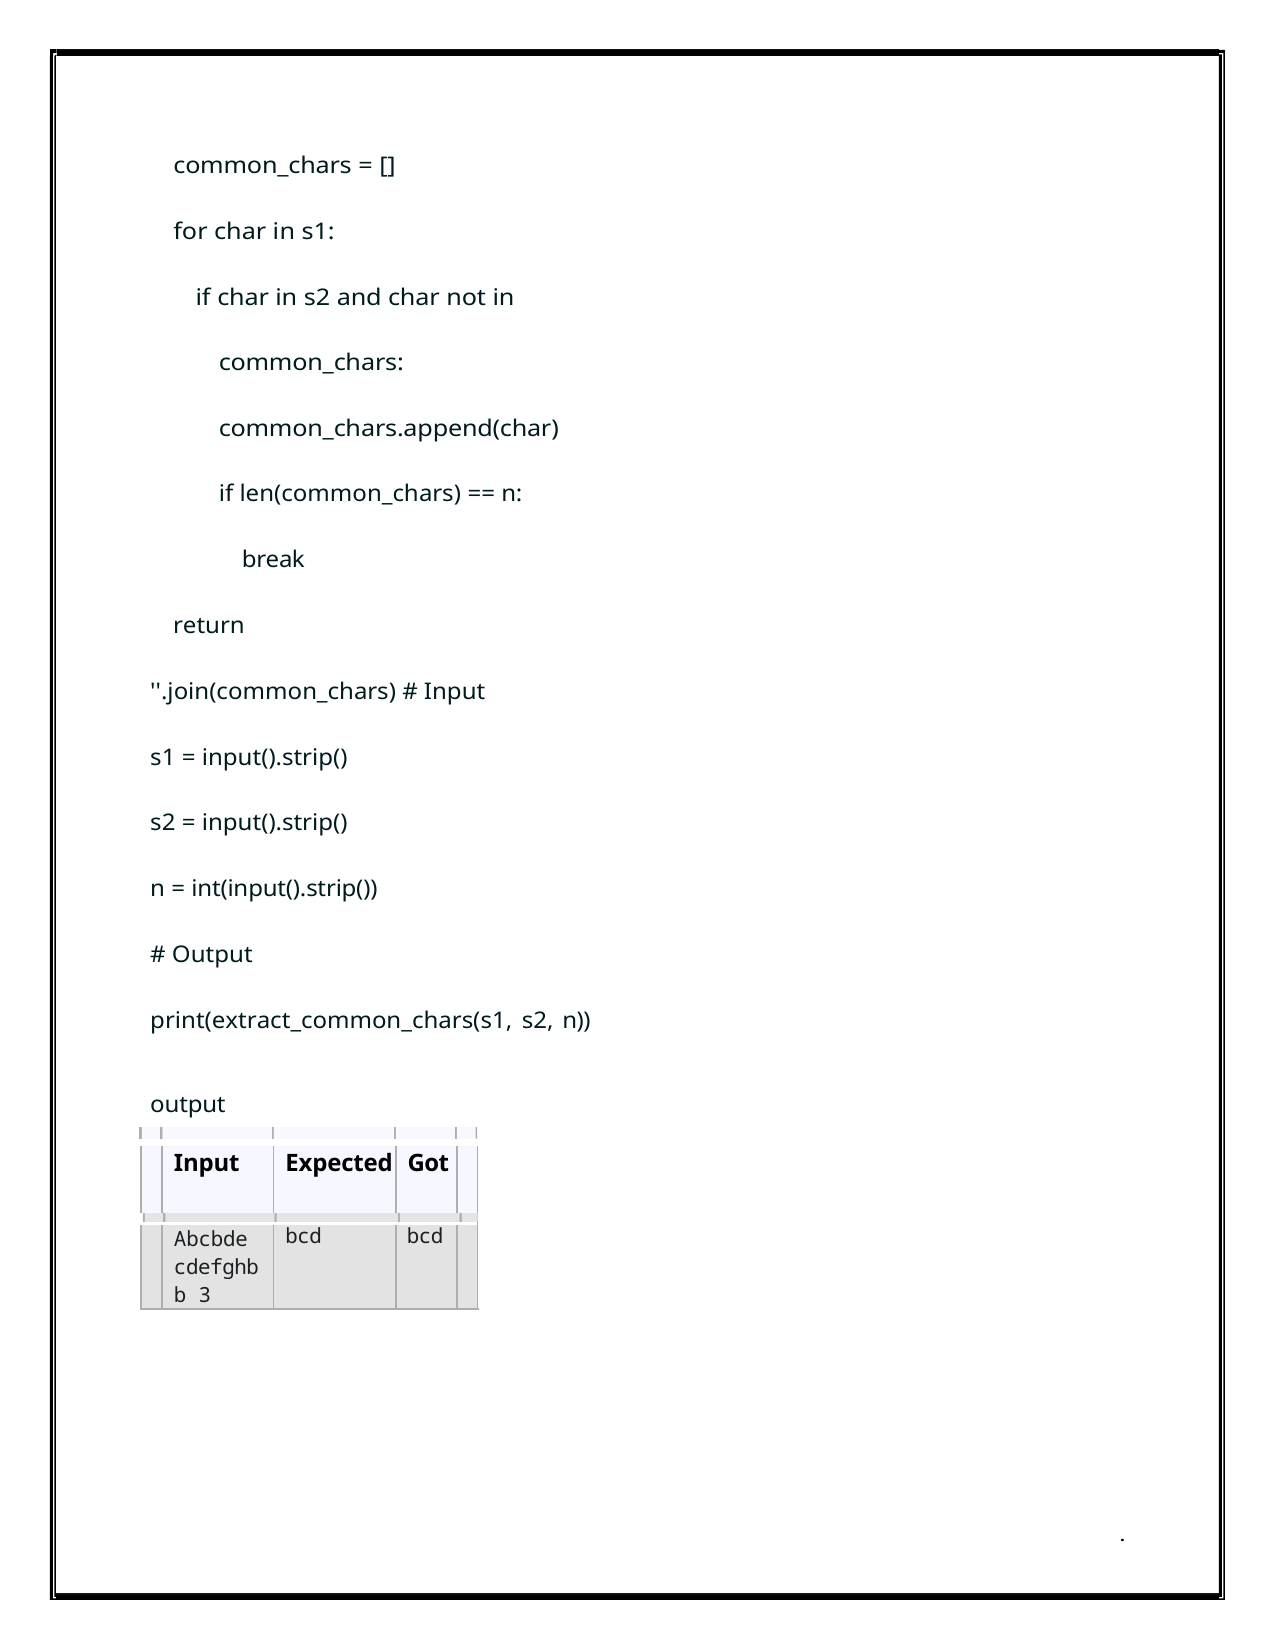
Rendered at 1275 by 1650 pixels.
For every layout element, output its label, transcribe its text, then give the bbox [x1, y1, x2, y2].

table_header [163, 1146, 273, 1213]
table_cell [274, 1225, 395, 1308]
text s1 = input().strip() s2 = input().strip() [150, 741, 365, 837]
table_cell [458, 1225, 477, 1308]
text print(extract_common_chars(s1, s2, n)) [150, 1004, 1202, 1035]
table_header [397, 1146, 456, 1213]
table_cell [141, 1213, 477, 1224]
text if char in s2 and char not in common_chars: common_chars.append(char) [195, 281, 696, 443]
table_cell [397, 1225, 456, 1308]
picture [50, 49, 1219, 56]
text common_chars = [] for char in s1: [173, 149, 403, 246]
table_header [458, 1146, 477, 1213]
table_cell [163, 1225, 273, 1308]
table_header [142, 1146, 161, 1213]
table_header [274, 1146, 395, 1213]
text return ''.join(common_chars) # Input [150, 609, 493, 706]
text output [150, 1088, 1202, 1119]
picture [139, 1127, 475, 1139]
text n = int(input().strip()) # Output [150, 872, 380, 969]
picture [142, 1213, 478, 1222]
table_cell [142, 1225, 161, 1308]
text if len(common_chars) == n: break [218, 477, 540, 574]
picture [56, 1593, 1219, 1600]
